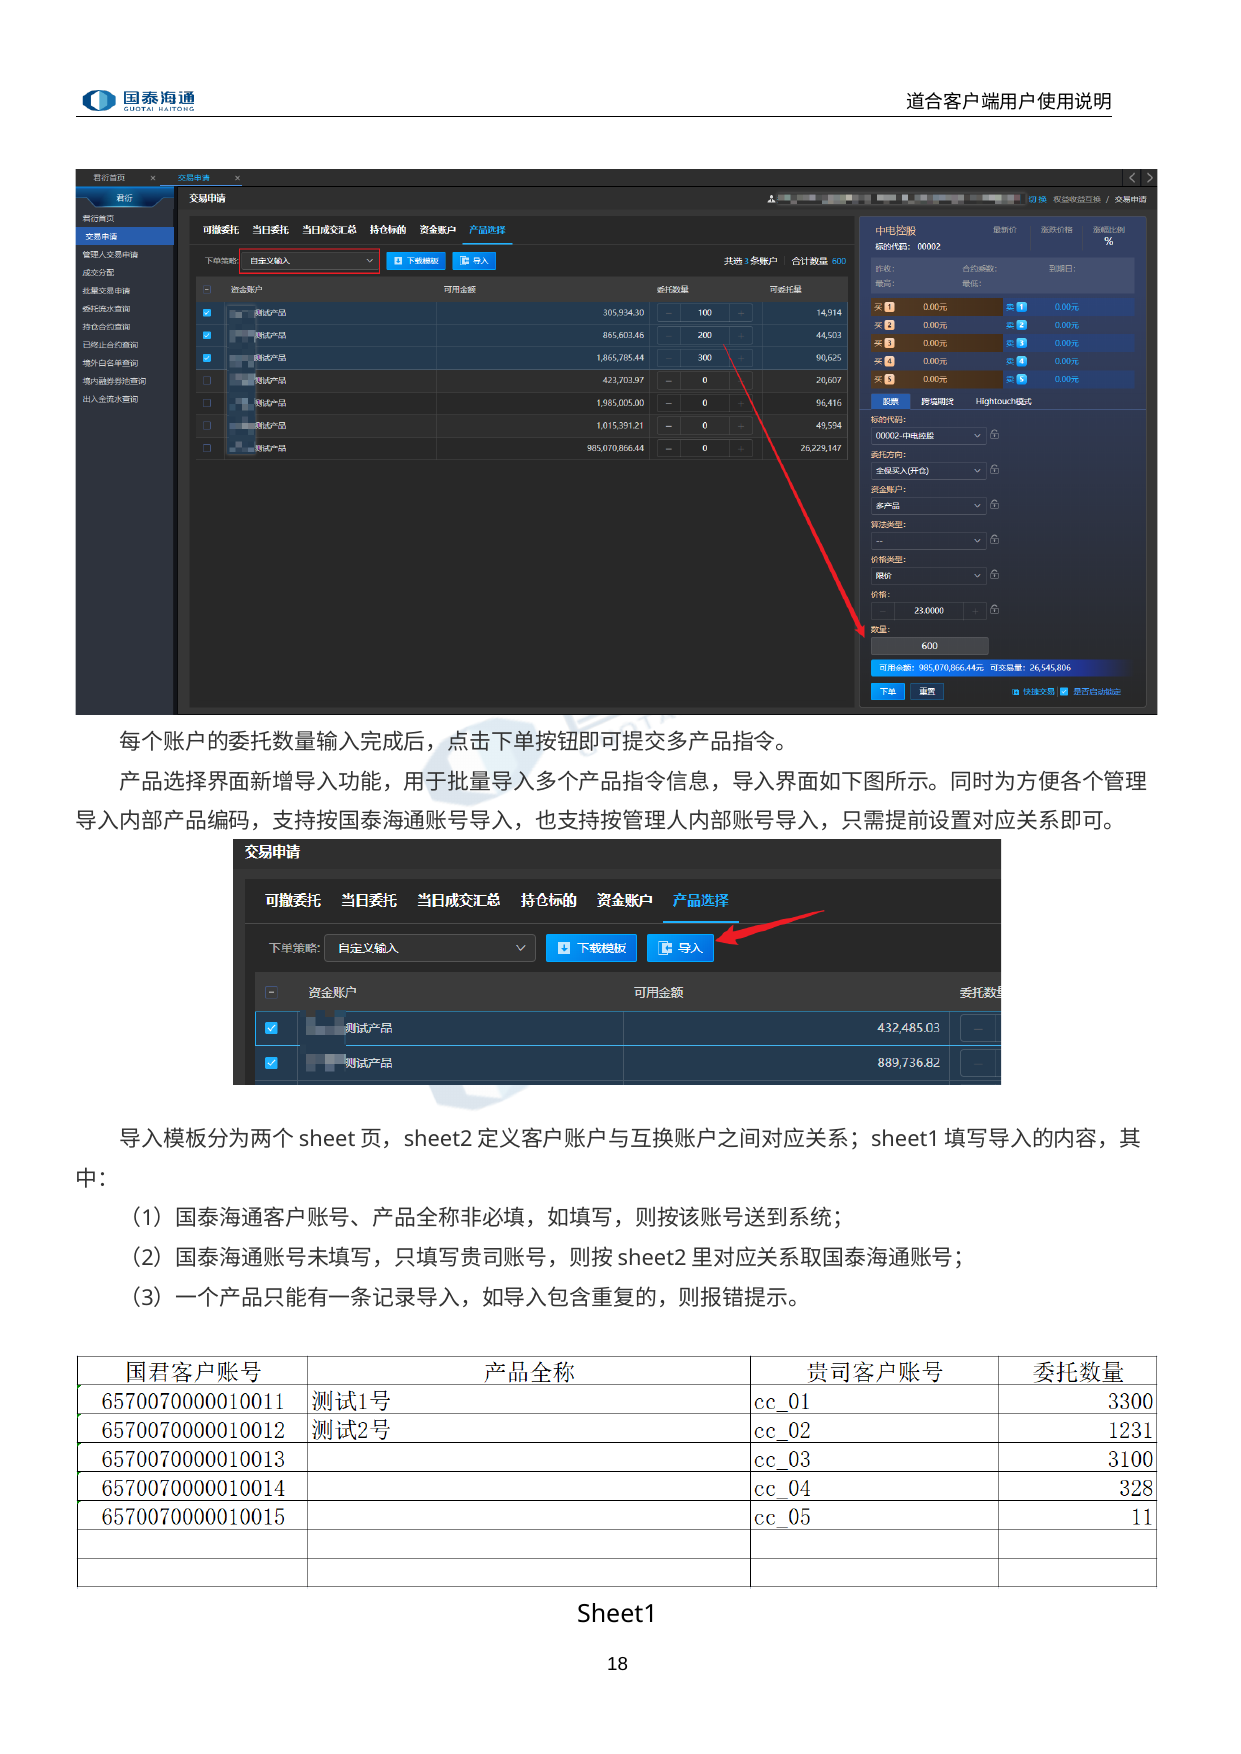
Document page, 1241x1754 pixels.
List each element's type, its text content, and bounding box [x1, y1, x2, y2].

list （3）一个产品只能有一条记录导入，如导入包含重复的，则报错提示。 [76, 1276, 1159, 1315]
list Sheet1 [76, 1593, 1159, 1633]
picture [75, 169, 1158, 715]
picture [63, 86, 213, 115]
picture [76, 1355, 1158, 1589]
list 导入模板分为两个sheet页，sheet2定义客户账户与互换账户之间对应关系；sheet1填写导入的内容，其中： [76, 1117, 1159, 1196]
list （2）国泰海通账号未填写，只填写贵司账号，则按sheet2里对应关系取国泰海通账号； [76, 1236, 1159, 1276]
list 产品选择界面新增导入功能，用于批量导入多个产品指令信息，导入界面如下图所示。同时为方便各个管理导入内部产品编码，支持按国泰海通账号导入，也支持按管理人内部账号导入，只需提前设置对应关系即可。 [76, 760, 1159, 839]
list 每个账户的委托数量输入完成后，点击下单按钮即可提交多产品指令。 [76, 720, 1159, 760]
list （1）国泰海通客户账号、产品全称非必填，如填写，则按该账号送到系统； [76, 1196, 1159, 1236]
picture [233, 839, 1002, 1085]
